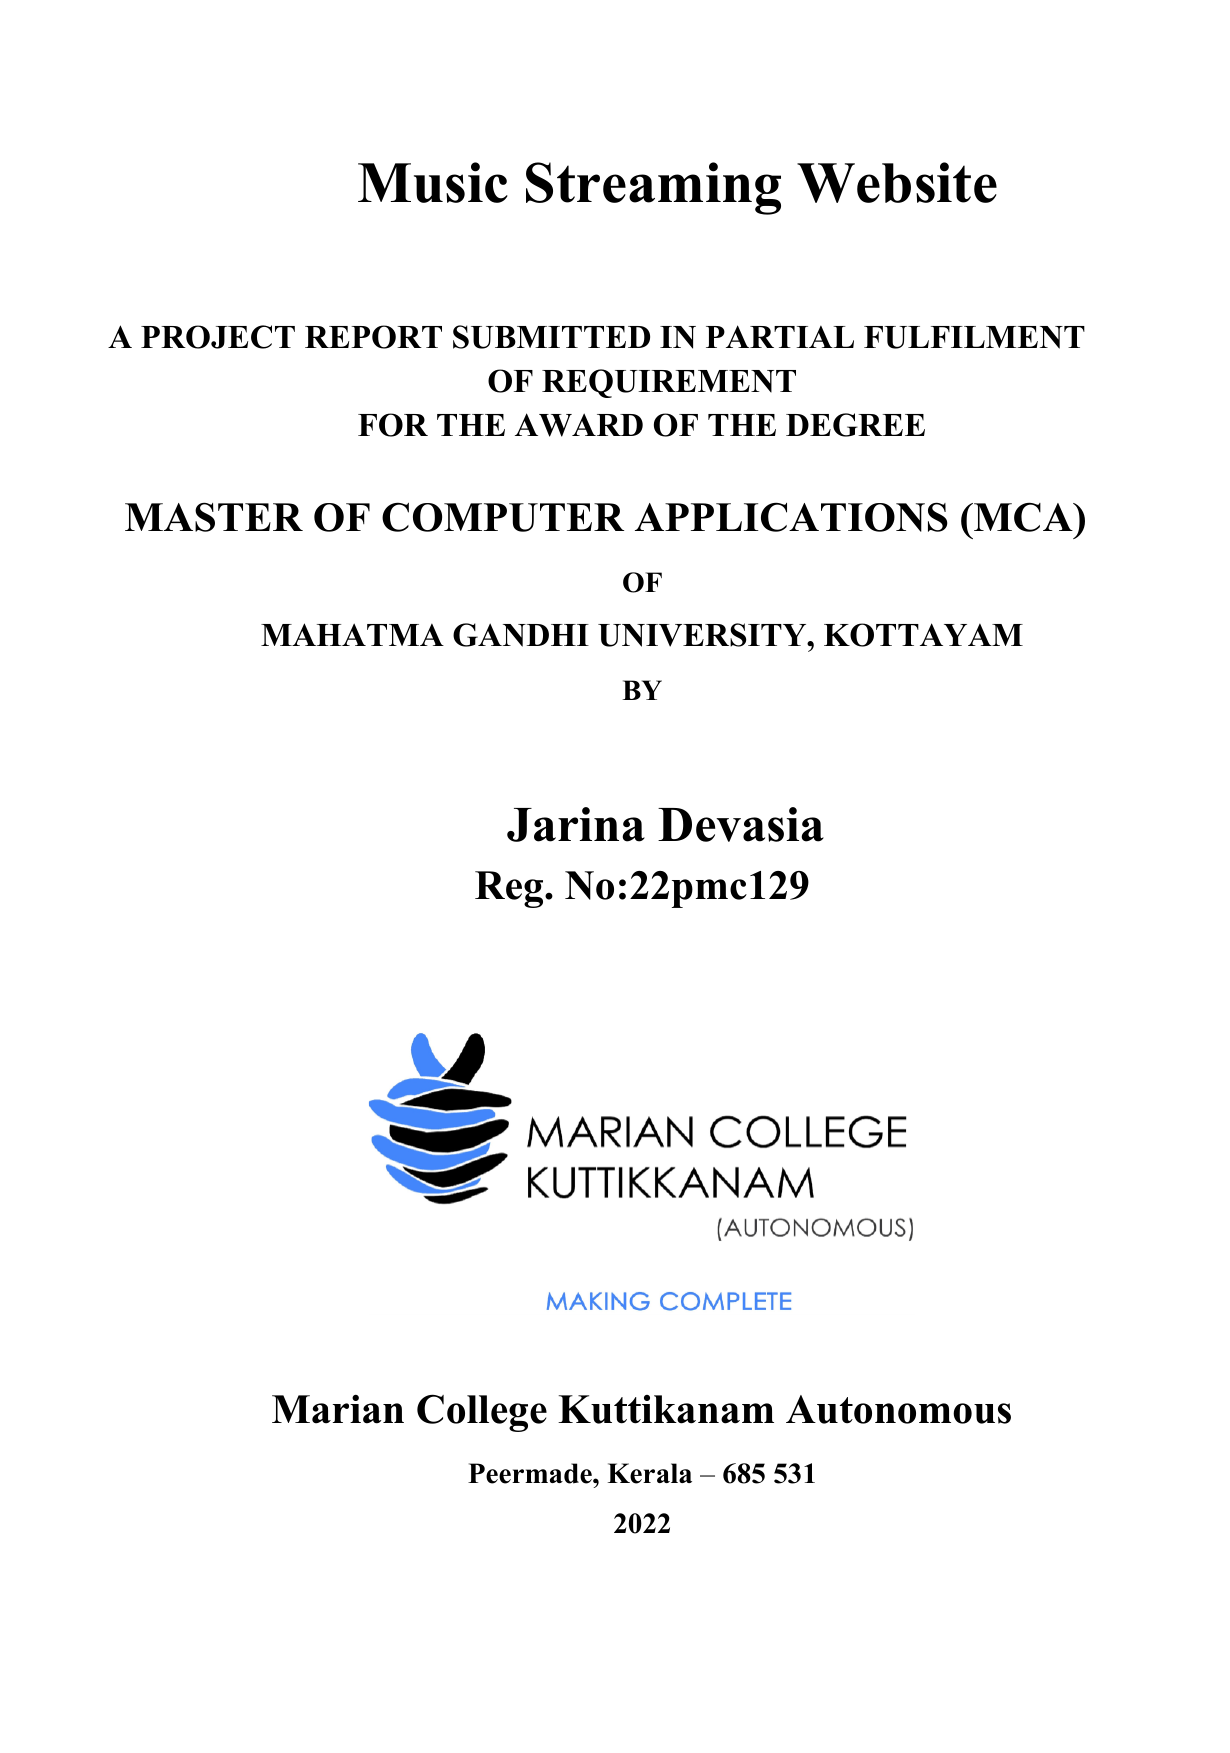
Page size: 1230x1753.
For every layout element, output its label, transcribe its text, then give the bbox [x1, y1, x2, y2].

list BY [622, 674, 699, 707]
list MAHATMA GANDHI UNIVERSITY, KOTTAYAM [261, 617, 1136, 653]
list Peermade, Kerala – 685 531 [468, 1458, 884, 1490]
list OF [622, 566, 699, 598]
list Reg. No:22pmc129 [474, 863, 889, 909]
list 2022 [613, 1508, 709, 1540]
list Jarina Devasia [457, 797, 919, 852]
list Marian College Kuttikanam Autonomous [271, 1386, 1133, 1432]
list MASTER OF COMPUTER APPLICATIONS (MCA) [124, 495, 1229, 541]
list FOR THE AWARD OF THE DEGREE [357, 407, 1020, 444]
list A PROJECT REPORT SUBMITTED IN PARTIAL FULFILMENT [108, 319, 1229, 356]
list Music Streaming Website [357, 151, 1048, 215]
picture [368, 1029, 915, 1315]
list OF REQUIREMENT [487, 363, 865, 400]
